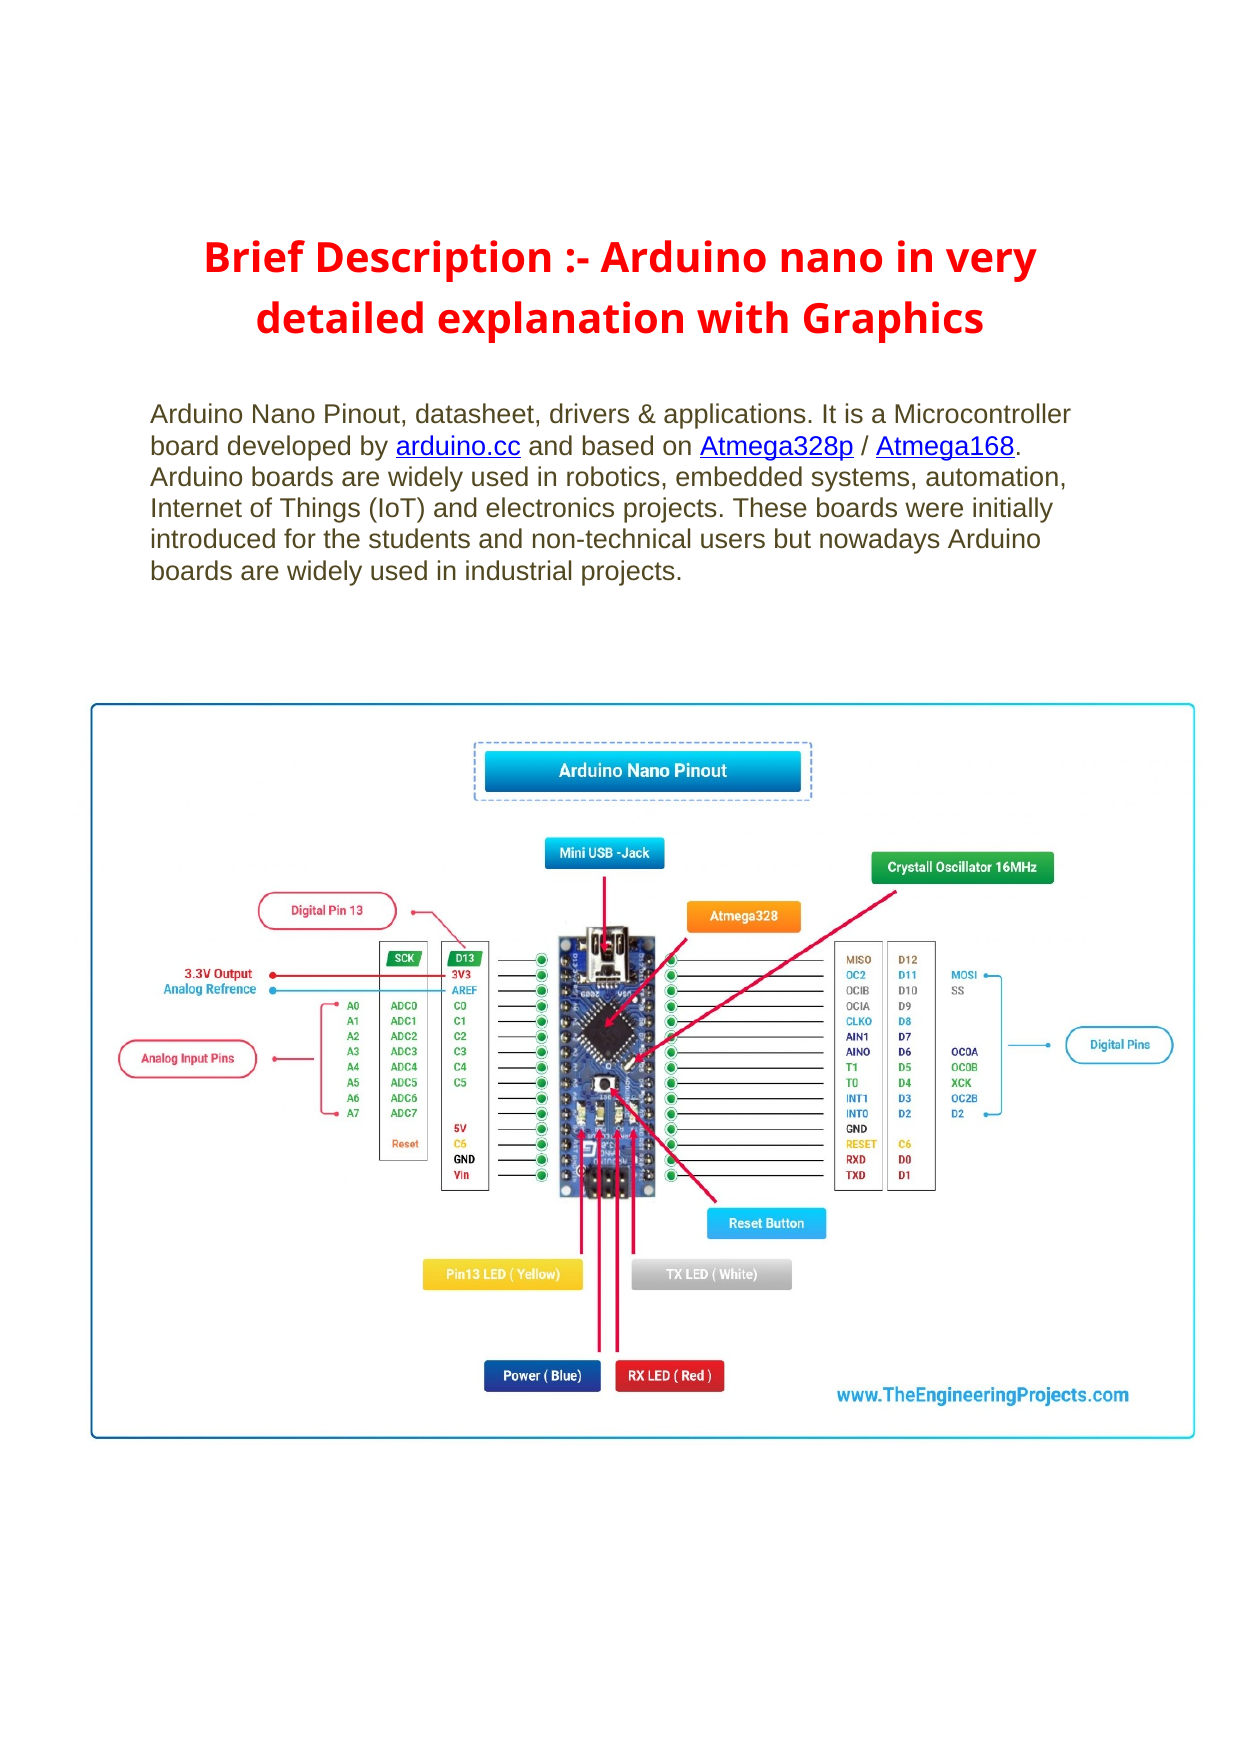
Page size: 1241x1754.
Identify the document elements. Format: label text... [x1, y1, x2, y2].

text Arduino Nano Pinout, datasheet, drivers & applications. It is a Microcontroller board developed by arduino.cc and based on Atmega328p / Atmega168. [150, 398, 1090, 461]
text Brief Description :- Arduino nano in very detailed explanation with Graphics [150, 228, 1090, 346]
text Arduino boards are widely used in robotics, embedded systems, automation, Internet of Things (IoT) and electronics projects. These boards were initially introduced for the students and non-technical users but nowadays Arduino boards are widely used in industrial projects. [150, 461, 1090, 586]
picture [71, 684, 1214, 1458]
